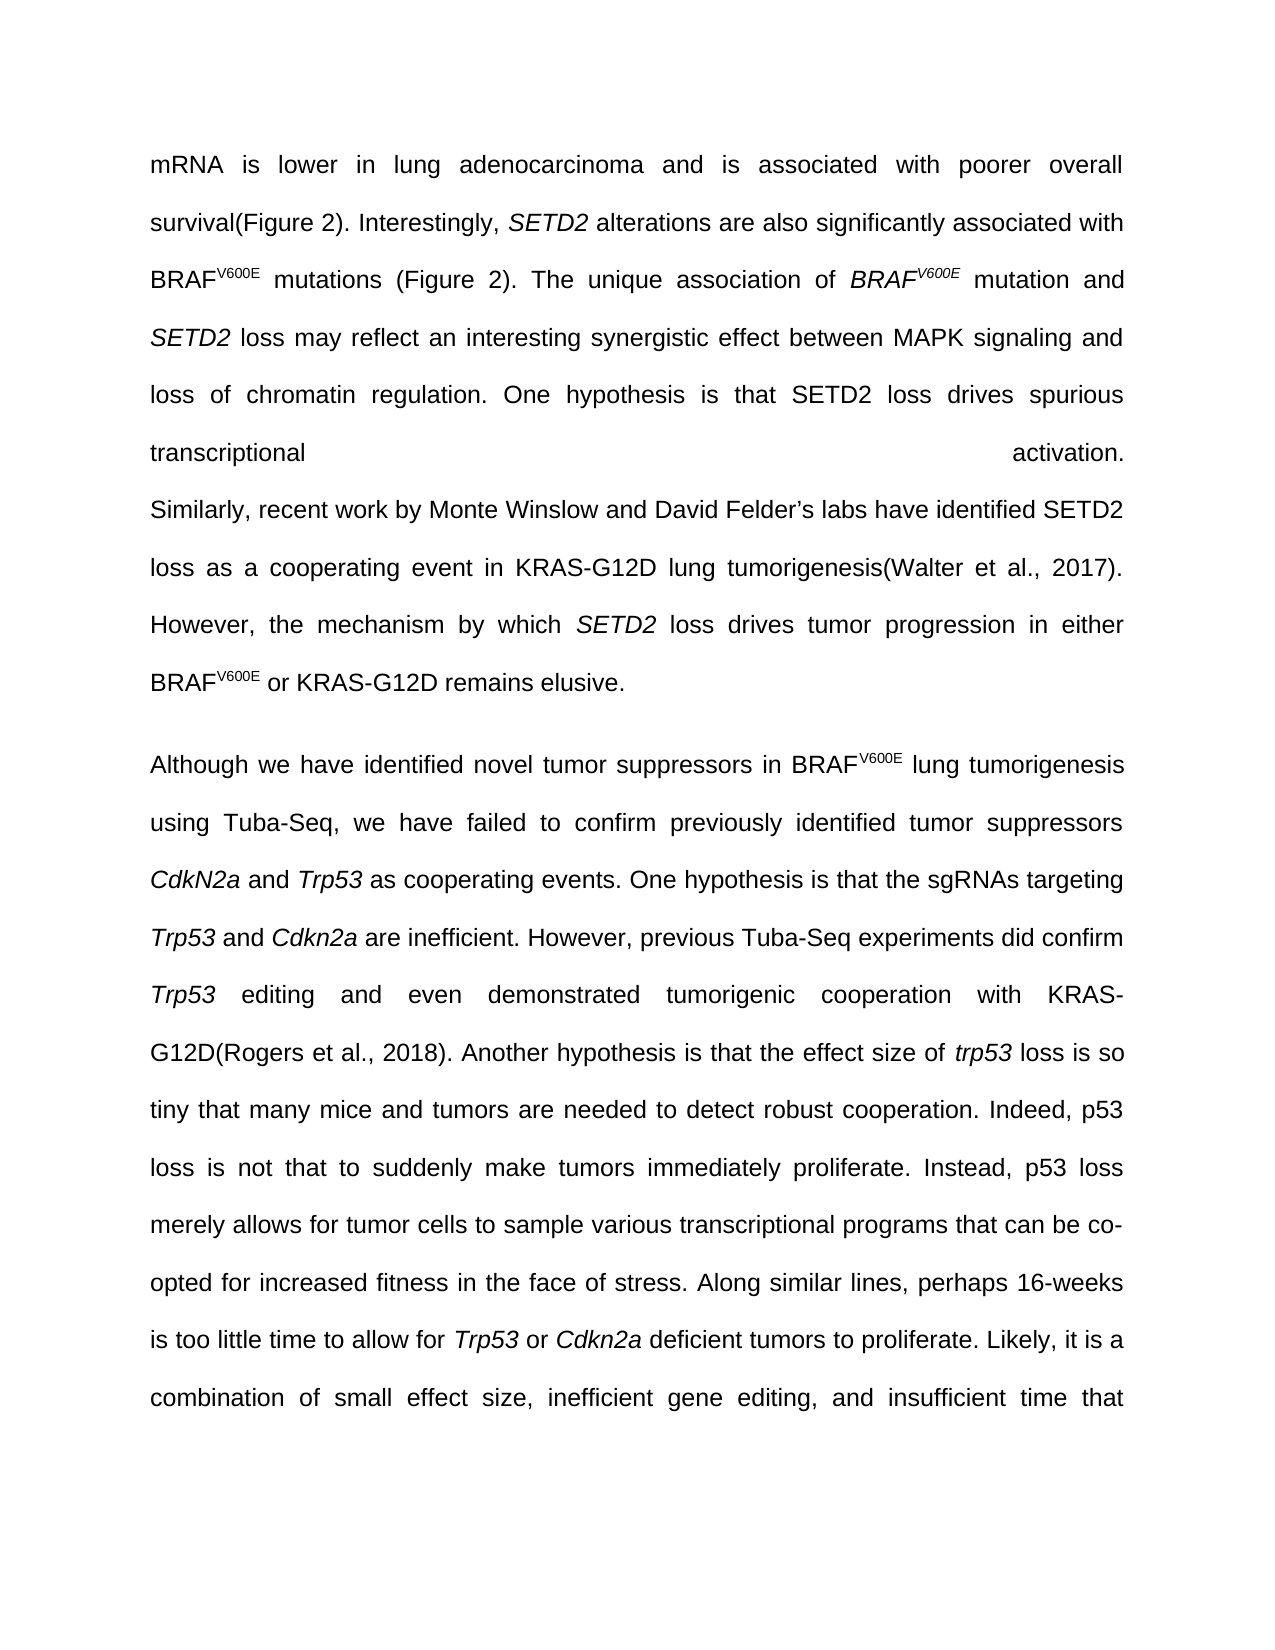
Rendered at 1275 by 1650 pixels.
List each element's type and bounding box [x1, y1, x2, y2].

text [150, 750, 1125, 1411]
text [150, 150, 1125, 696]
